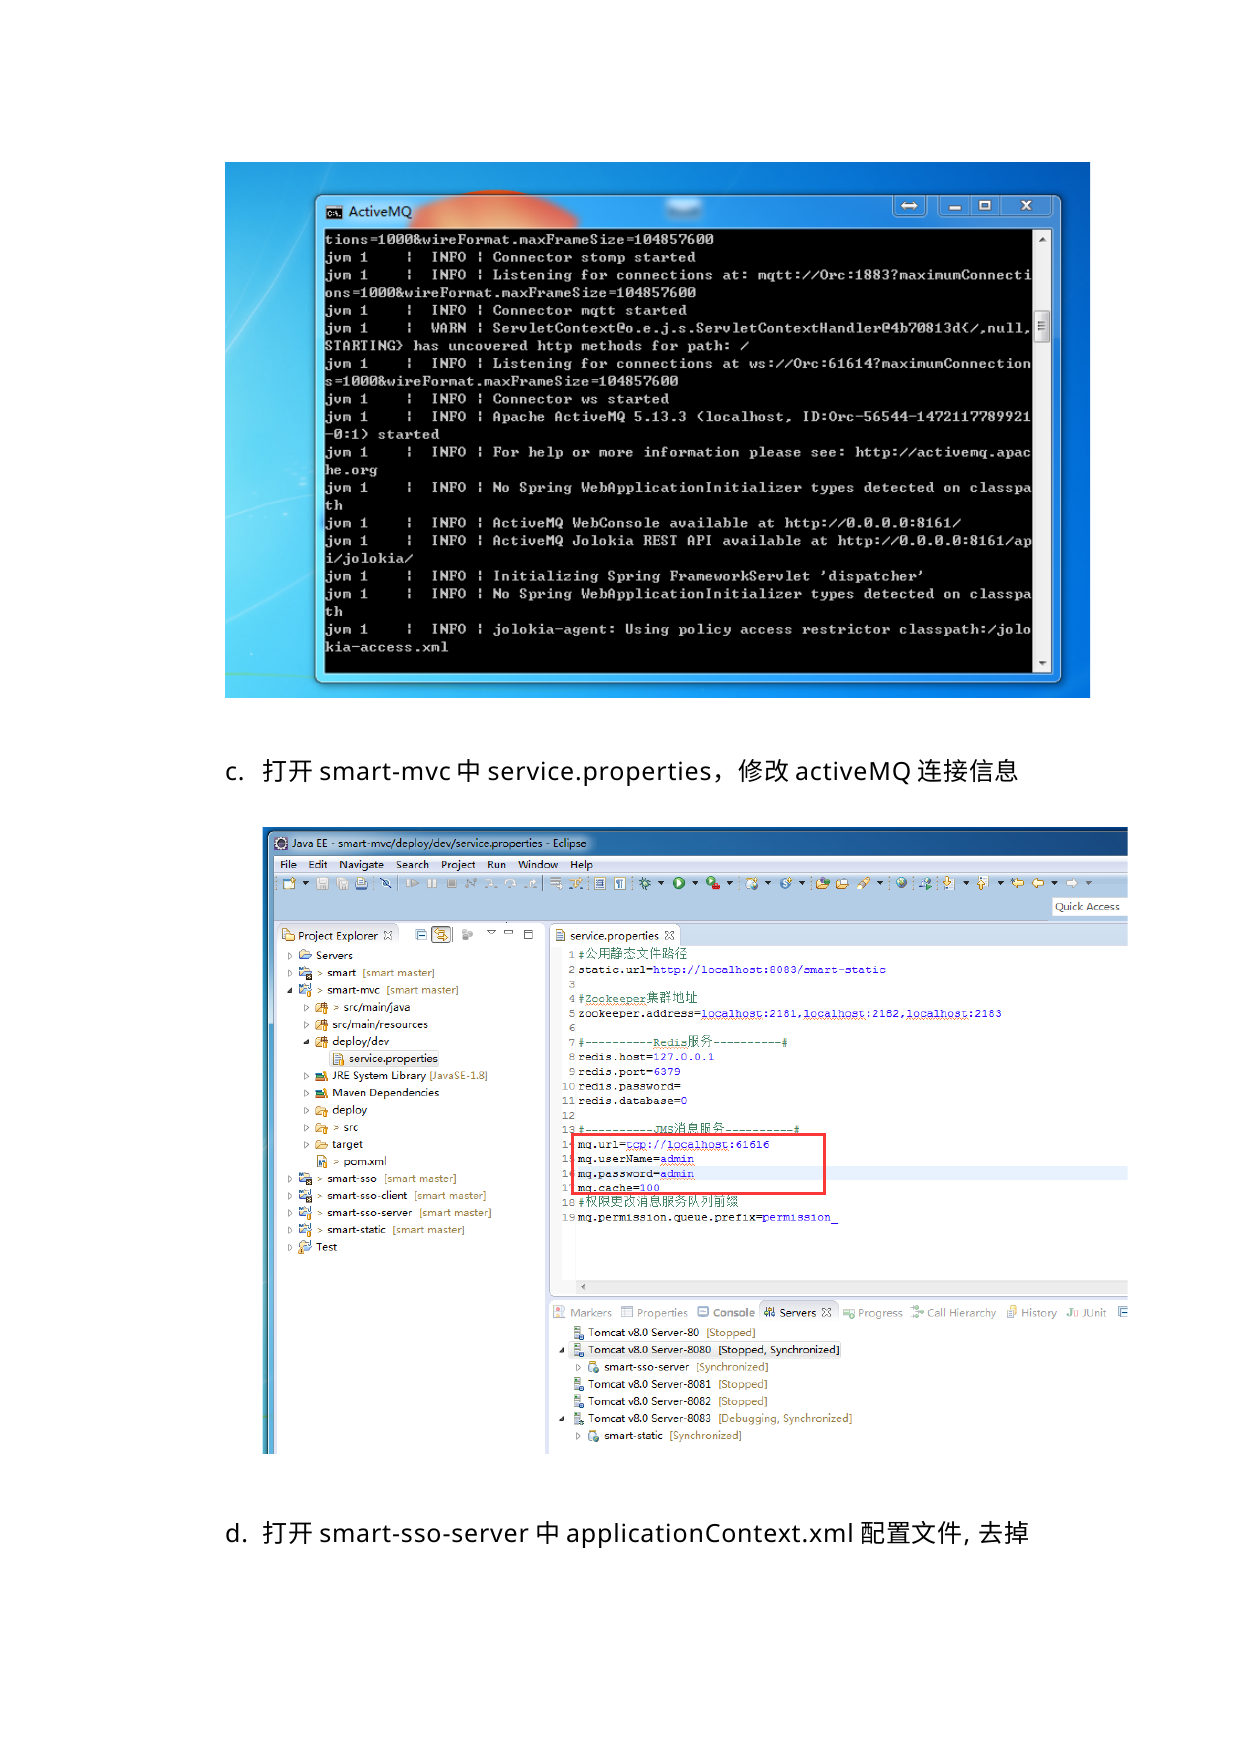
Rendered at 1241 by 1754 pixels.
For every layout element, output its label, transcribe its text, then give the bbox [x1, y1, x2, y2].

list 打开smart-mvc中service.properties，修改activeMQ连接信息 [225, 737, 1053, 802]
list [225, 1499, 1053, 1564]
picture [262, 827, 1128, 1454]
picture [225, 162, 1091, 698]
